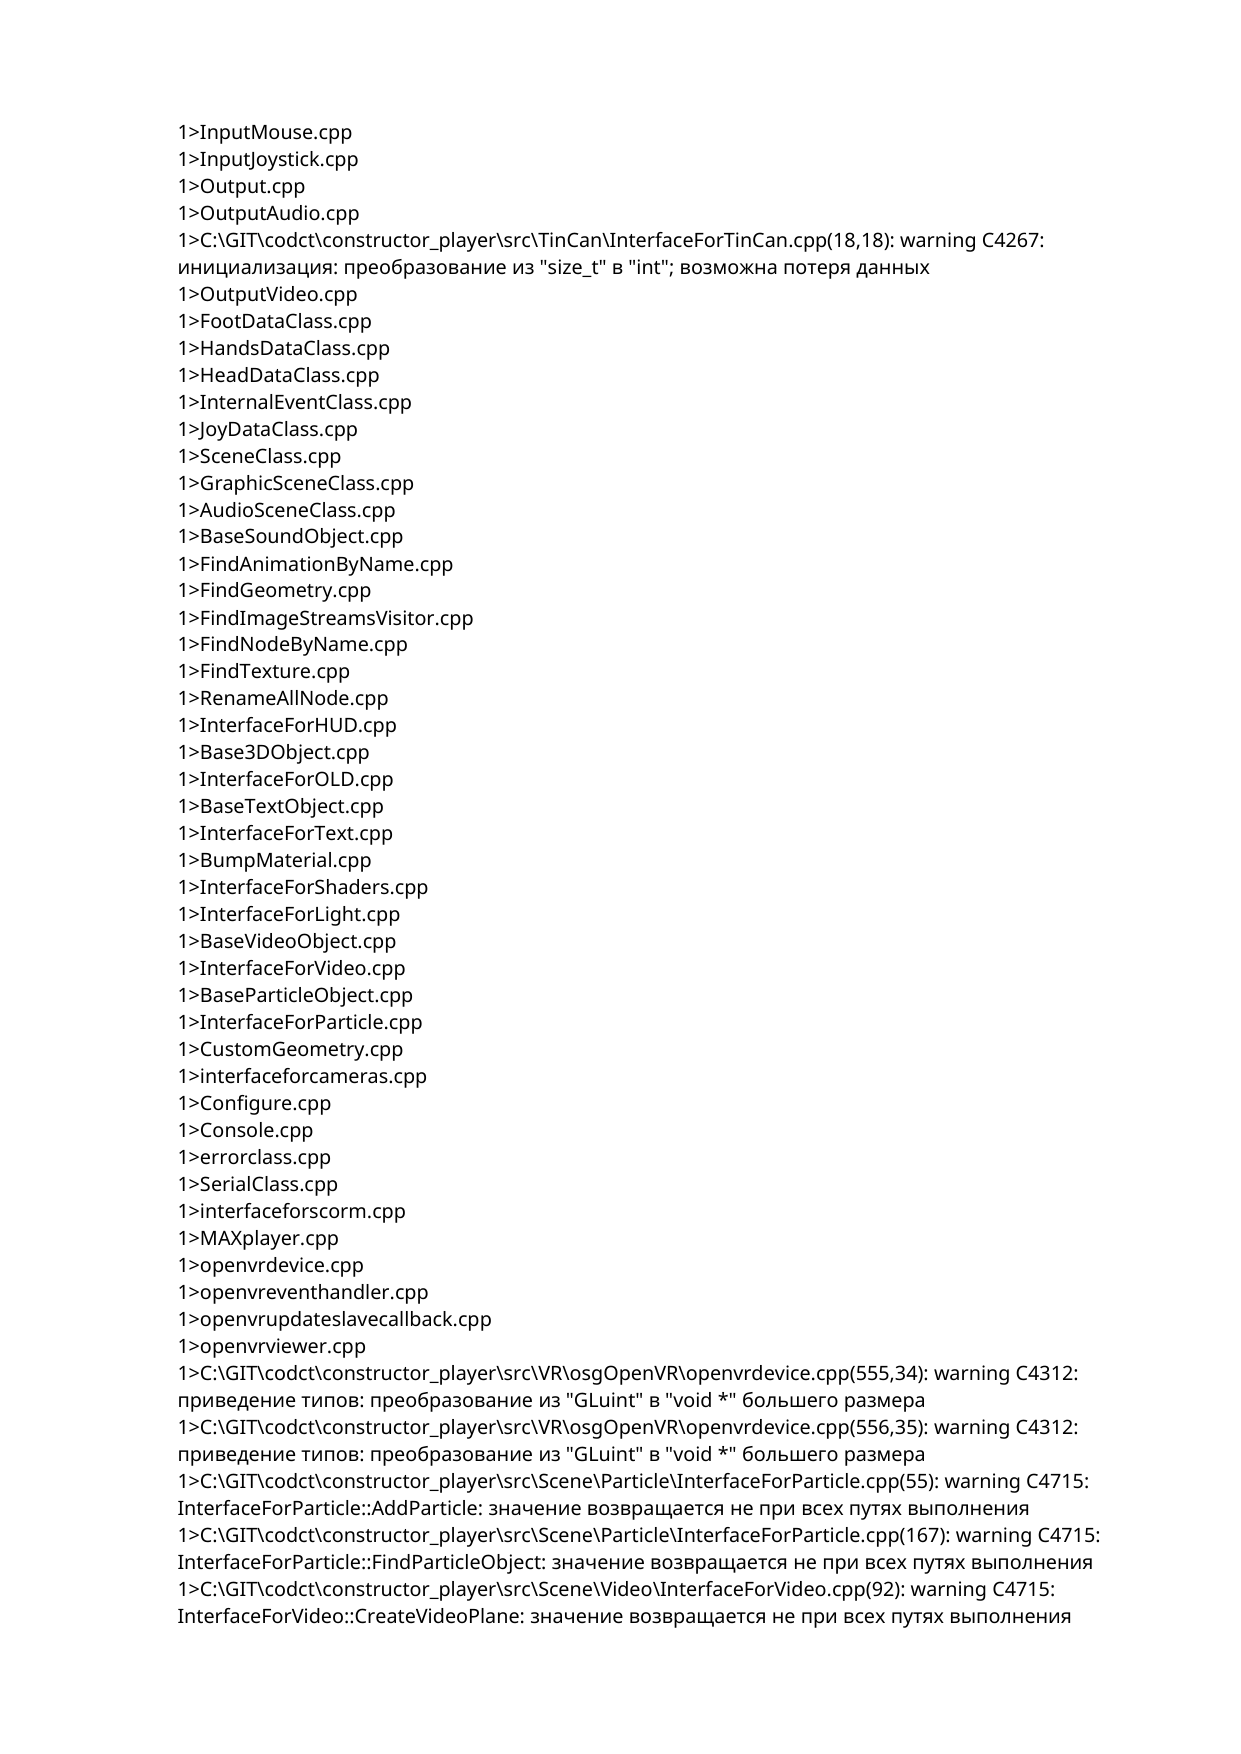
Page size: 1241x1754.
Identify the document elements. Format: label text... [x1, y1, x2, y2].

text 1>openvreventhandler.cpp [177, 1278, 1152, 1305]
text 1>InterfaceForText.cpp [177, 819, 1152, 847]
text 1>OutputVideo.cpp [177, 280, 1152, 307]
text 1>InterfaceForHUD.cpp [177, 712, 1152, 739]
text 1>openvrdevice.cpp [177, 1251, 1152, 1278]
text 1>Output.cpp [177, 172, 1152, 199]
text 1>FootDataClass.cpp [177, 307, 1152, 334]
text 1>HandsDataClass.cpp [177, 334, 1152, 361]
text 1>C:\GIT\codct\constructor_player\src\Scene\Particle\InterfaceForParticle.cpp(167): warning C4715: InterfaceForParticle::FindParticleObject: значение возвращается не при всех путях выполнения [177, 1521, 1152, 1575]
text 1>SceneClass.cpp [177, 442, 1152, 469]
text 1>Base3DObject.cpp [177, 739, 1152, 766]
text 1>CustomGeometry.cpp [177, 1035, 1152, 1062]
text 1>interfaceforcameras.cpp [177, 1062, 1152, 1089]
text 1>AudioSceneClass.cpp [177, 496, 1152, 523]
text 1>errorclass.cpp [177, 1143, 1152, 1170]
text 1>SerialClass.cpp [177, 1170, 1152, 1197]
text 1>InterfaceForParticle.cpp [177, 1008, 1152, 1035]
text 1>FindImageStreamsVisitor.cpp [177, 604, 1152, 631]
text 1>FindNodeByName.cpp [177, 631, 1152, 658]
text 1>FindAnimationByName.cpp [177, 550, 1152, 577]
text 1>C:\GIT\codct\constructor_player\src\TinCan\InterfaceForTinCan.cpp(18,18): warning C4267: инициализация: преобразование из "size_t" в "int"; возможна потеря данных [177, 226, 1152, 280]
text 1>InterfaceForShaders.cpp [177, 873, 1152, 901]
text 1>Configure.cpp [177, 1089, 1152, 1116]
text 1>BaseSoundObject.cpp [177, 523, 1152, 550]
text 1>OutputAudio.cpp [177, 199, 1152, 226]
text 1>InputMouse.cpp [177, 118, 1152, 145]
text 1>InternalEventClass.cpp [177, 388, 1152, 415]
text 1>GraphicSceneClass.cpp [177, 469, 1152, 496]
text 1>InterfaceForVideo.cpp [177, 954, 1152, 981]
text 1>openvrupdateslavecallback.cpp [177, 1305, 1152, 1332]
text 1>BaseVideoObject.cpp [177, 927, 1152, 954]
text 1>Console.cpp [177, 1116, 1152, 1143]
text 1>openvrviewer.cpp [177, 1332, 1152, 1359]
text 1>interfaceforscorm.cpp [177, 1197, 1152, 1224]
text 1>FindGeometry.cpp [177, 577, 1152, 604]
text 1>InterfaceForOLD.cpp [177, 766, 1152, 793]
text 1>BumpMaterial.cpp [177, 847, 1152, 873]
text 1>C:\GIT\codct\constructor_player\src\Scene\Video\InterfaceForVideo.cpp(92): warning C4715: InterfaceForVideo::CreateVideoPlane: значение возвращается не при всех путях выполнения [177, 1575, 1152, 1629]
text 1>RenameAllNode.cpp [177, 685, 1152, 712]
text 1>HeadDataClass.cpp [177, 361, 1152, 388]
text 1>MAXplayer.cpp [177, 1224, 1152, 1251]
text 1>JoyDataClass.cpp [177, 415, 1152, 442]
text 1>InterfaceForLight.cpp [177, 901, 1152, 927]
text 1>C:\GIT\codct\constructor_player\src\VR\osgOpenVR\openvrdevice.cpp(556,35): warning C4312: приведение типов: преобразование из "GLuint" в "void *" большего размера [177, 1413, 1152, 1467]
text 1>InputJoystick.cpp [177, 145, 1152, 172]
text 1>C:\GIT\codct\constructor_player\src\VR\osgOpenVR\openvrdevice.cpp(555,34): warning C4312: приведение типов: преобразование из "GLuint" в "void *" большего размера [177, 1359, 1152, 1413]
text 1>BaseTextObject.cpp [177, 793, 1152, 819]
text 1>FindTexture.cpp [177, 658, 1152, 685]
text 1>C:\GIT\codct\constructor_player\src\Scene\Particle\InterfaceForParticle.cpp(55): warning C4715: InterfaceForParticle::AddParticle: значение возвращается не при всех путях выполнения [177, 1467, 1152, 1521]
text 1>BaseParticleObject.cpp [177, 981, 1152, 1008]
